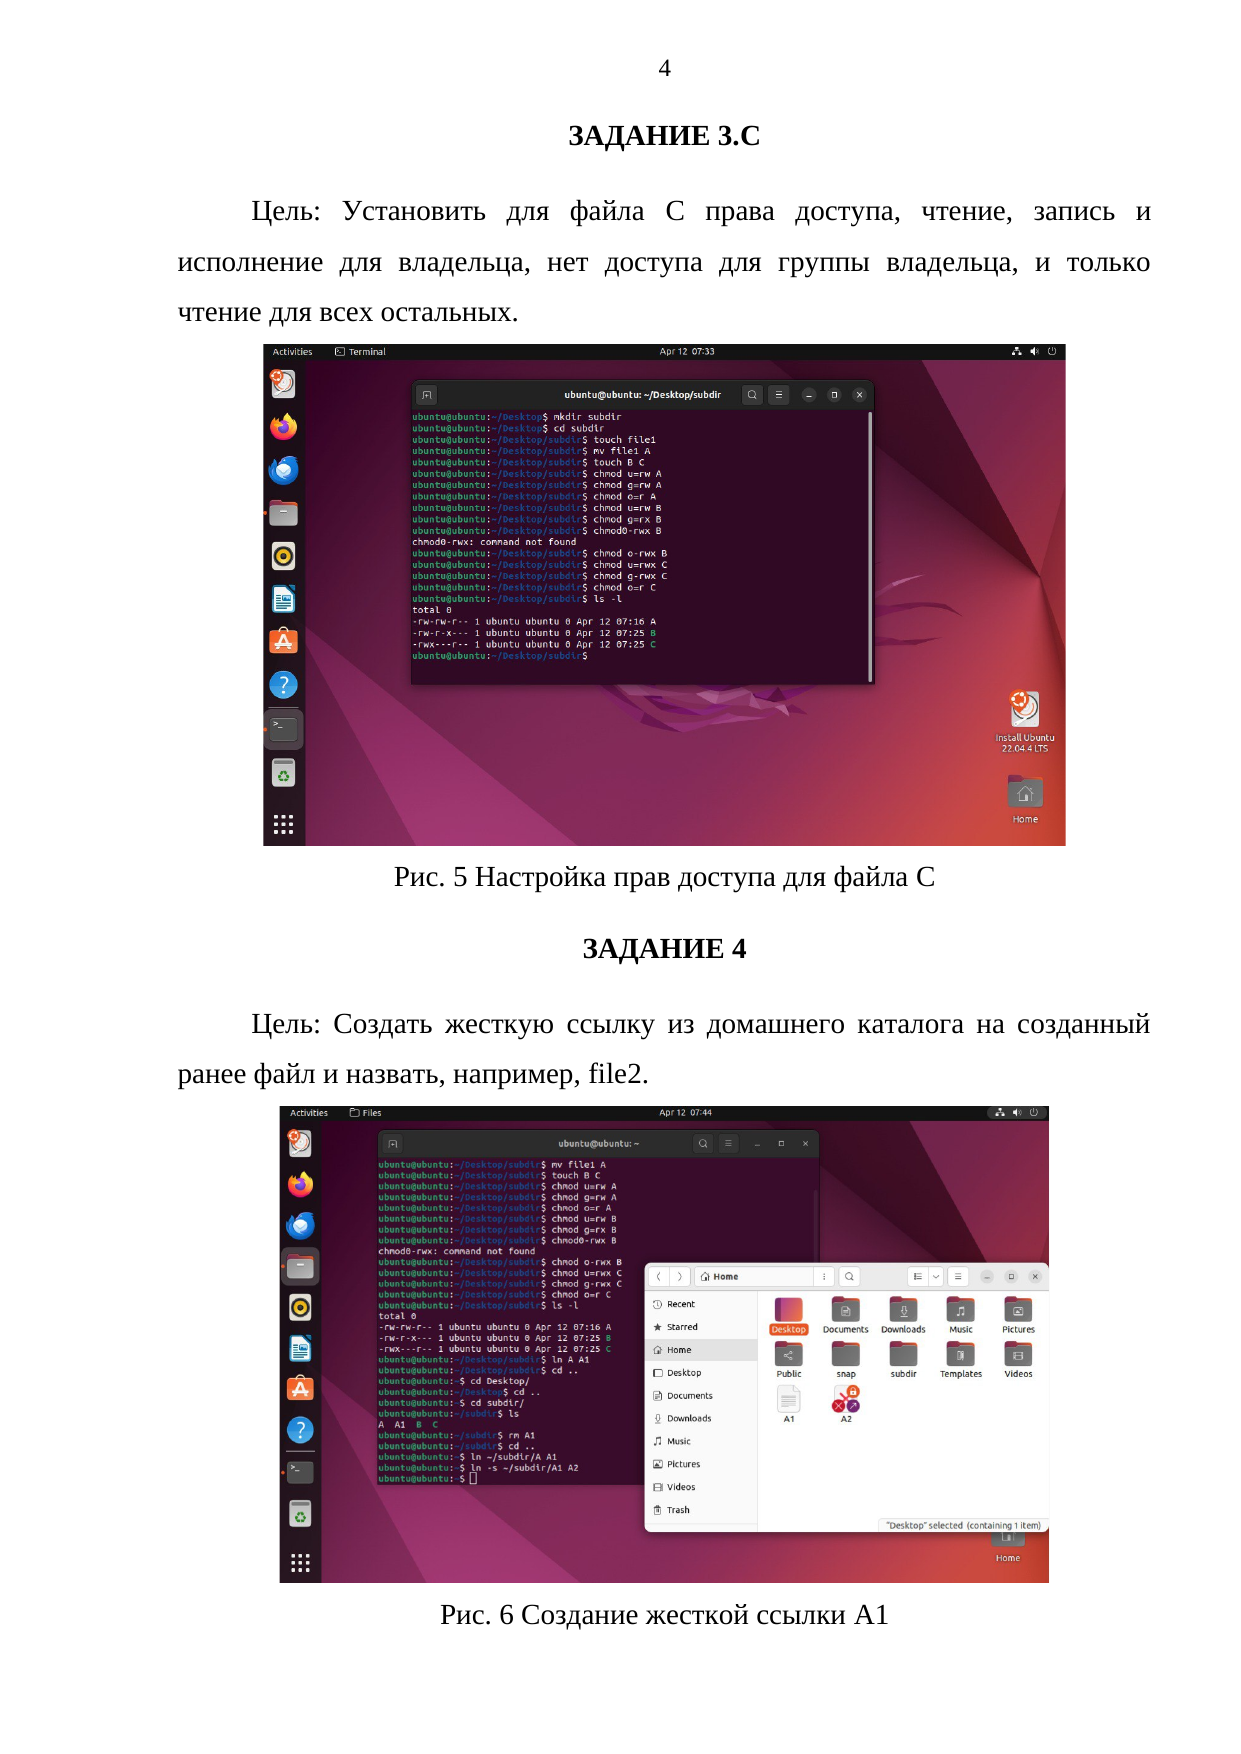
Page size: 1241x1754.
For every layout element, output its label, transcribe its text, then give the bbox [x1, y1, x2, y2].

text ЗАДАНИЕ 3.C [177, 118, 1152, 152]
text ЗАДАНИЕ 4 [177, 931, 1152, 964]
text Рис. 6 Создание жесткой ссылки A1 [177, 1597, 1152, 1630]
picture [279, 1106, 1050, 1583]
text Цель: Создать жесткую ссылку из домашнего каталога на созданный ранее файл и назвать, например, file2. [177, 1006, 1152, 1090]
text Цель: Установить для файла C права доступа, чтение, запись и исполнение для владельца, нет доступа для группы владельца, и только чтение для всех остальных. [177, 193, 1152, 328]
text Рис. 5 Настройка прав доступа для файла C [177, 859, 1152, 893]
picture [263, 344, 1066, 846]
